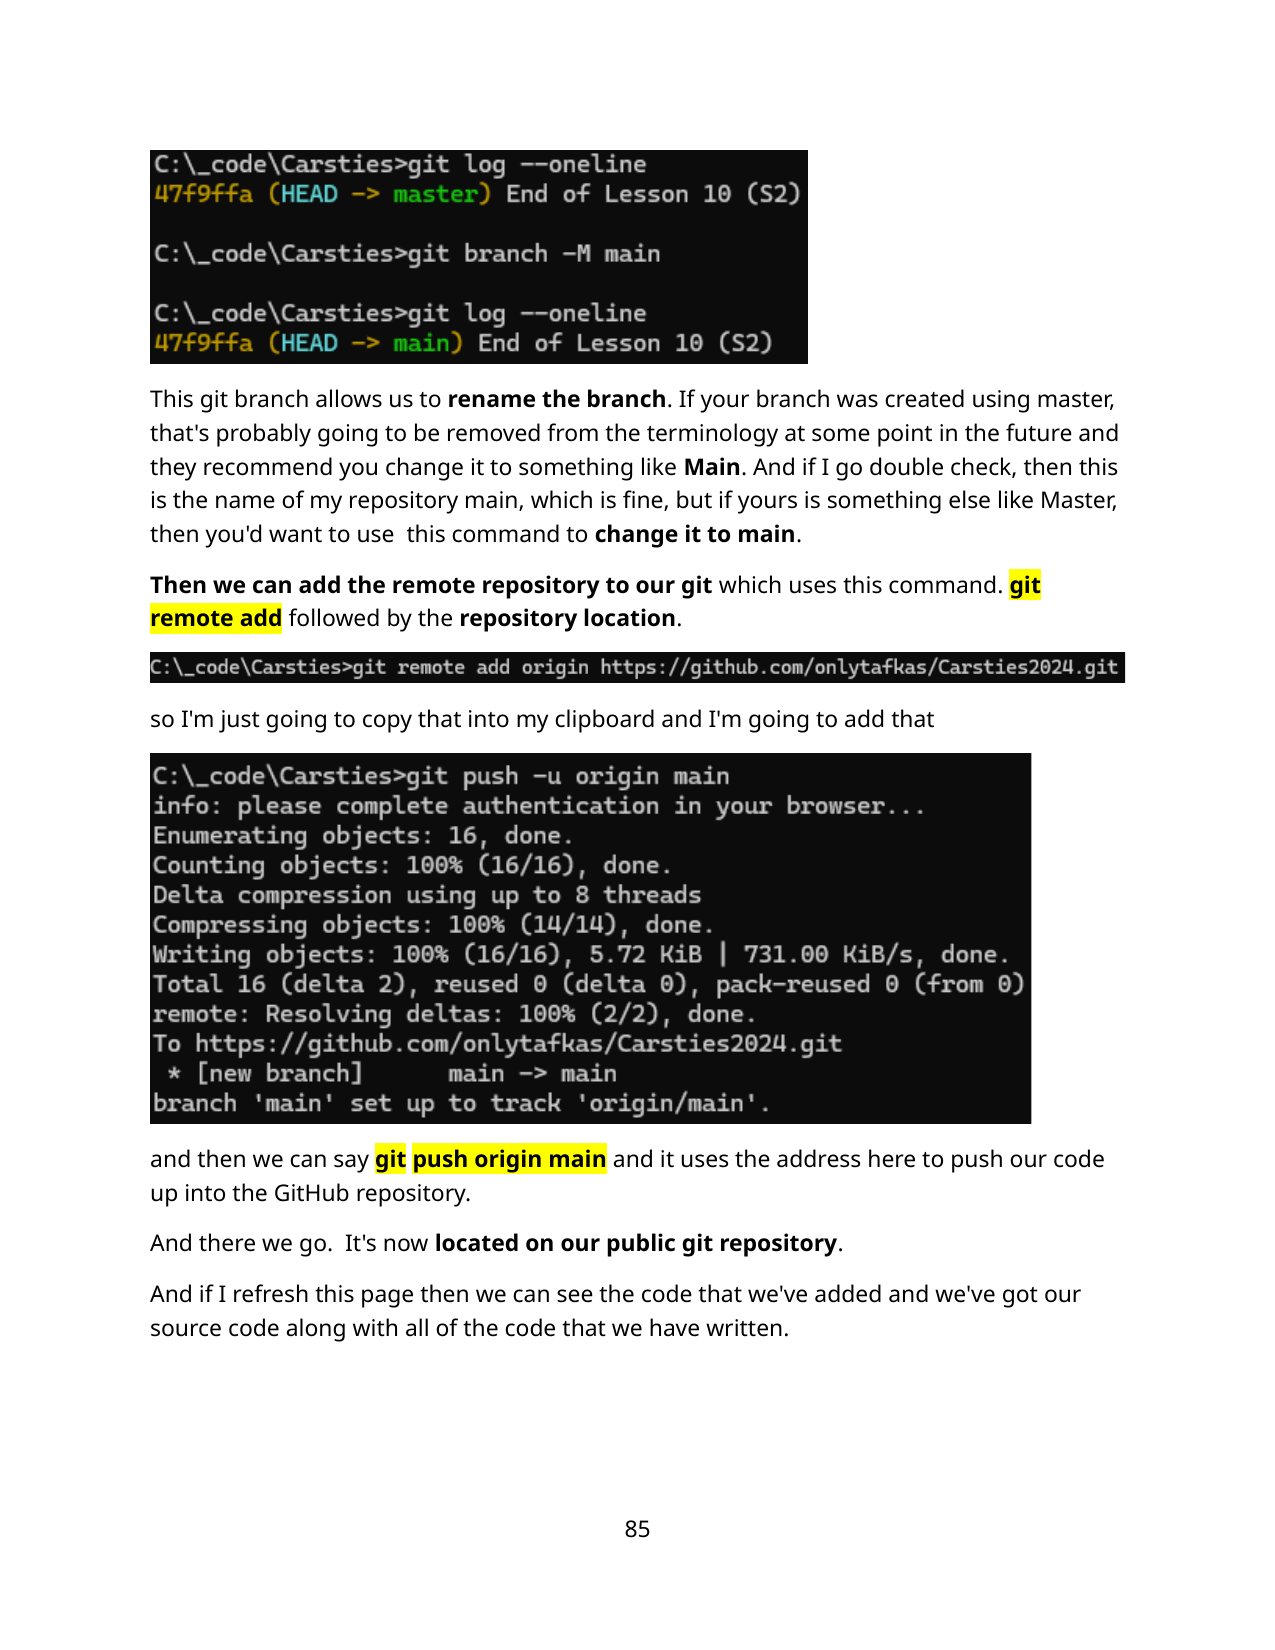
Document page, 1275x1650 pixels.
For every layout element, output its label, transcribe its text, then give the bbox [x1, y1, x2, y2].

text Then we can add the remote repository to our git which uses this command. git remote add followed by the repository location. [150, 569, 1125, 634]
picture [150, 753, 1032, 1124]
text and then we can say git push origin main and it uses the address here to push our code up into the GitHub repository. [150, 1143, 1125, 1208]
text And there we go. It's now located on our public git repository. [150, 1227, 1125, 1259]
text so I'm just going to copy that into my clipboard and I'm going to add that [150, 703, 1125, 734]
picture [150, 652, 1125, 683]
text This git branch allows us to rename the branch. If your branch was created using master, that's probably going to be removed from the terminology at some point in the future and they recommend you change it to something like Main. And if I go double check, then this is the name of my repository main, which is fine, but if yours is something else like Master, then you'd want to use this command to change it to main. [150, 383, 1125, 549]
text And if I refresh this page then we can see the code that we've added and we've got our source code along with all of the code that we have written. [150, 1278, 1125, 1343]
picture [150, 150, 808, 364]
